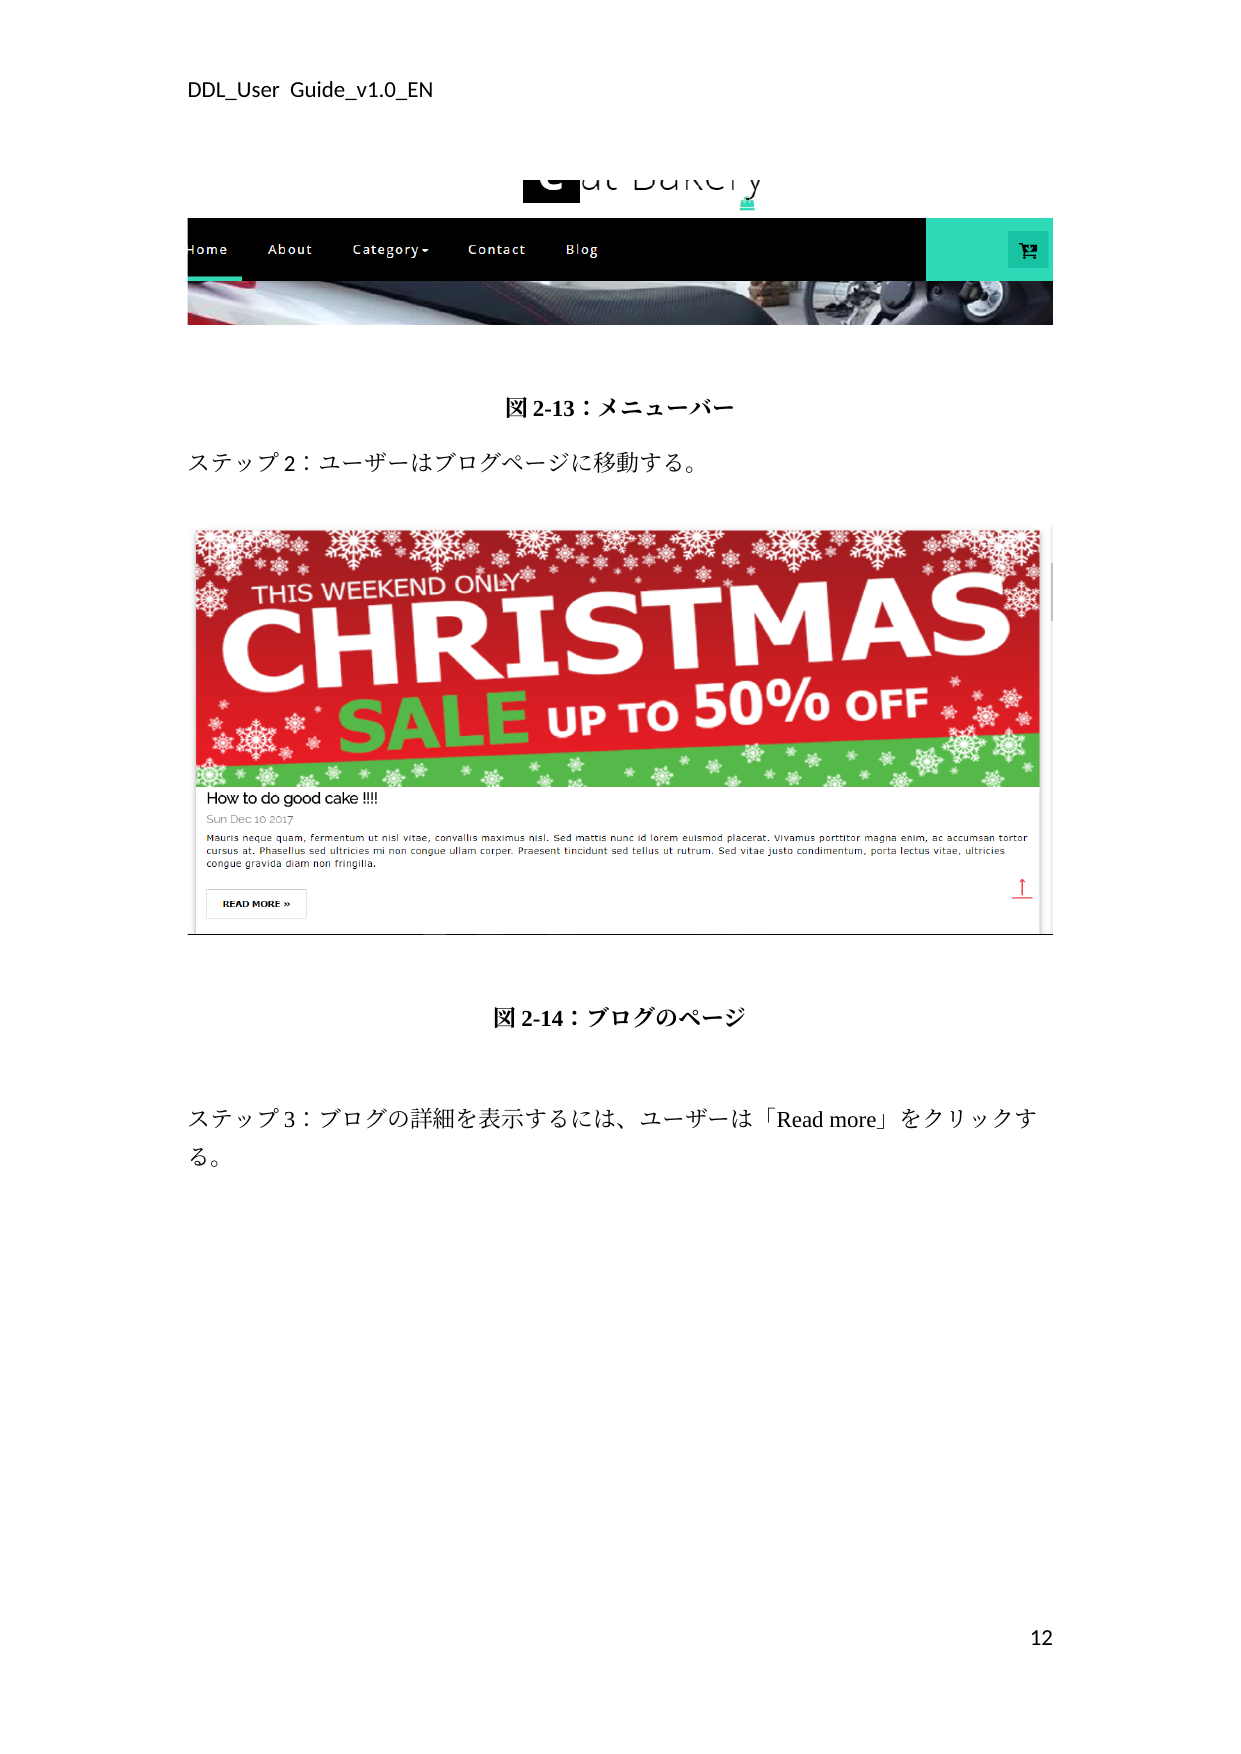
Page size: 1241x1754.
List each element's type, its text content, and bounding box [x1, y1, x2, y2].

text 図2-14：ブログのページ [187, 1000, 1053, 1033]
text ステップ3：ブログの詳細を表示するには、ユーザーは「Read more」をクリックする。 [187, 1101, 1053, 1172]
picture [187, 527, 1053, 935]
picture [187, 180, 1053, 325]
text ステップ2：ユーザーはブログページに移動する。 [187, 445, 1053, 478]
text 図2-13：メニューバー [187, 390, 1053, 423]
